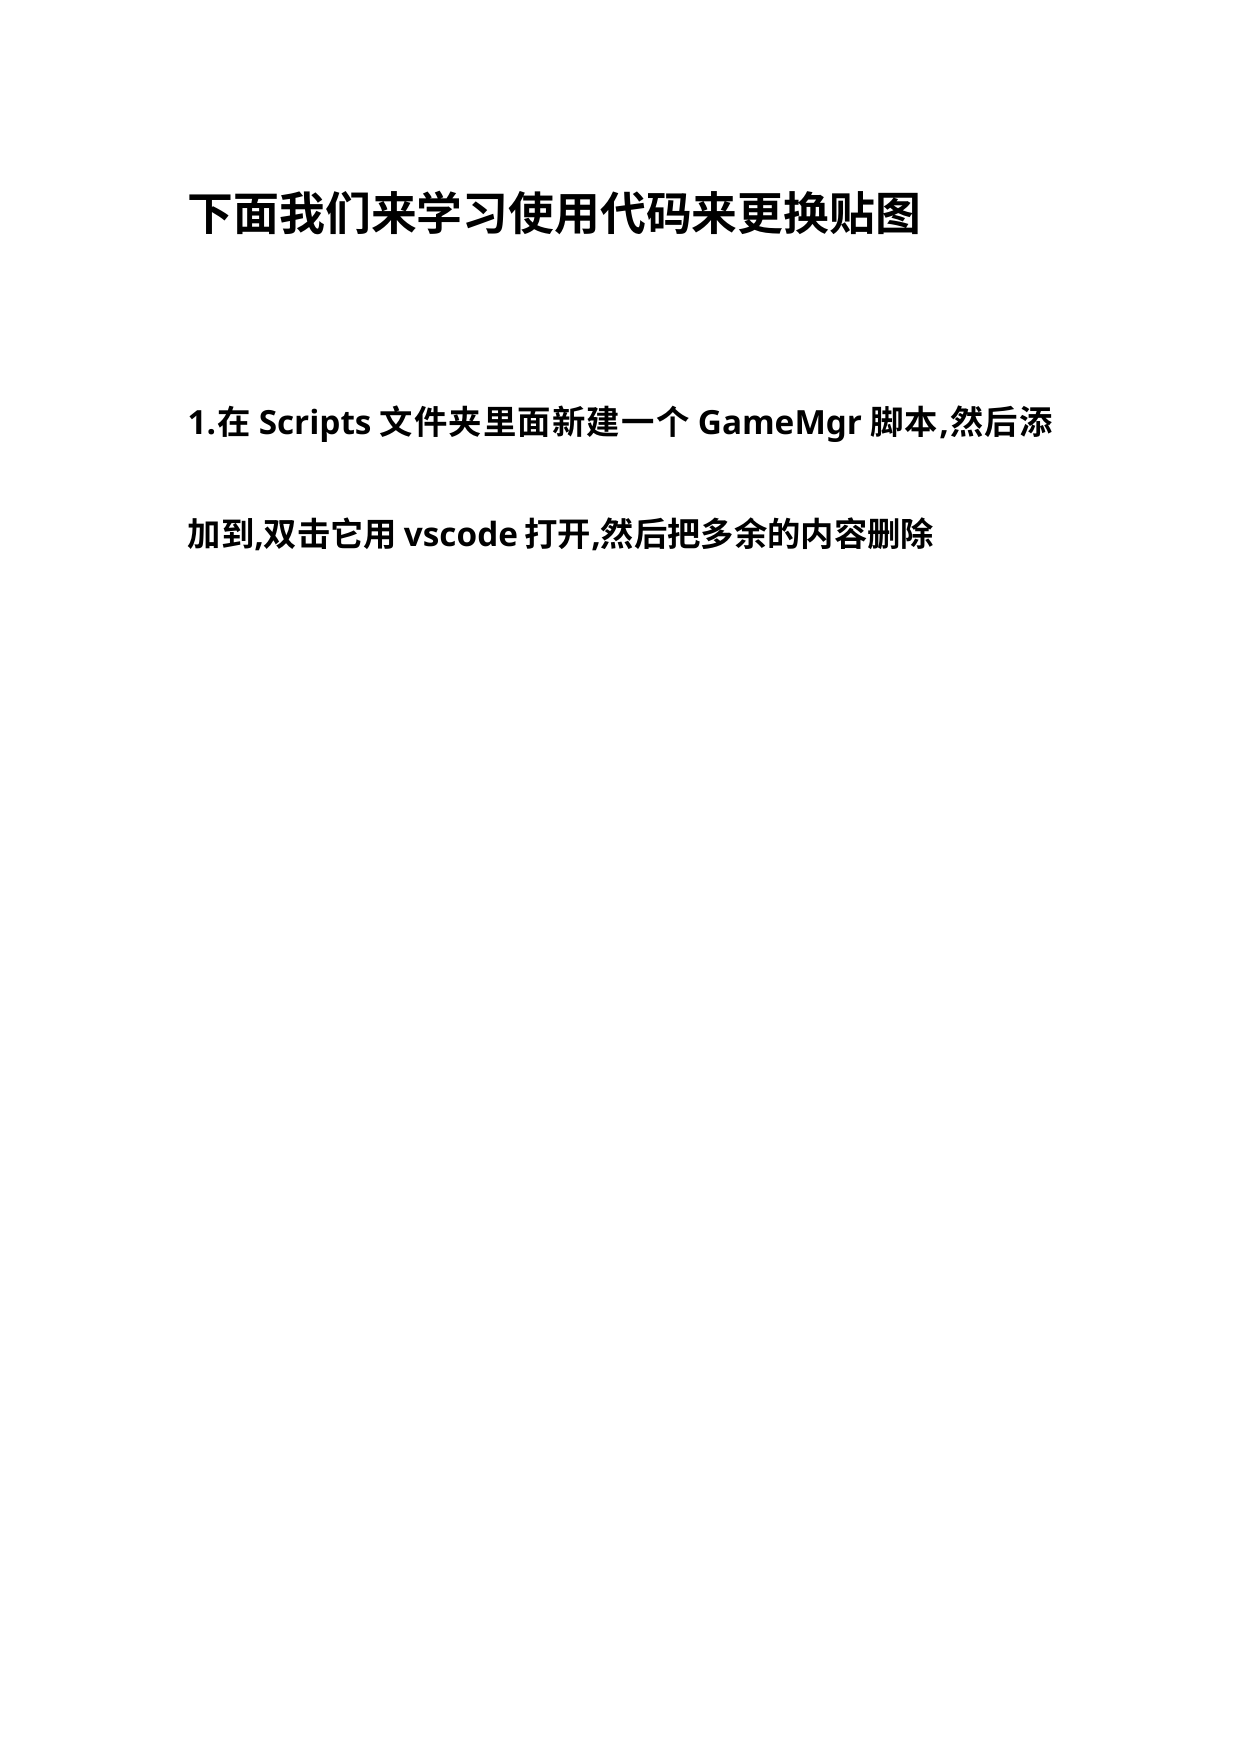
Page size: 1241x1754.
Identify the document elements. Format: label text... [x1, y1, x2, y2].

subtitle 1.在Scripts文件夹里面新建一个GameMgr脚本,然后添加到,双击它用vscode打开,然后把多余的内容删除 [187, 387, 1053, 565]
subtitle 下面我们来学习使用代码来更换贴图 [187, 162, 1053, 259]
